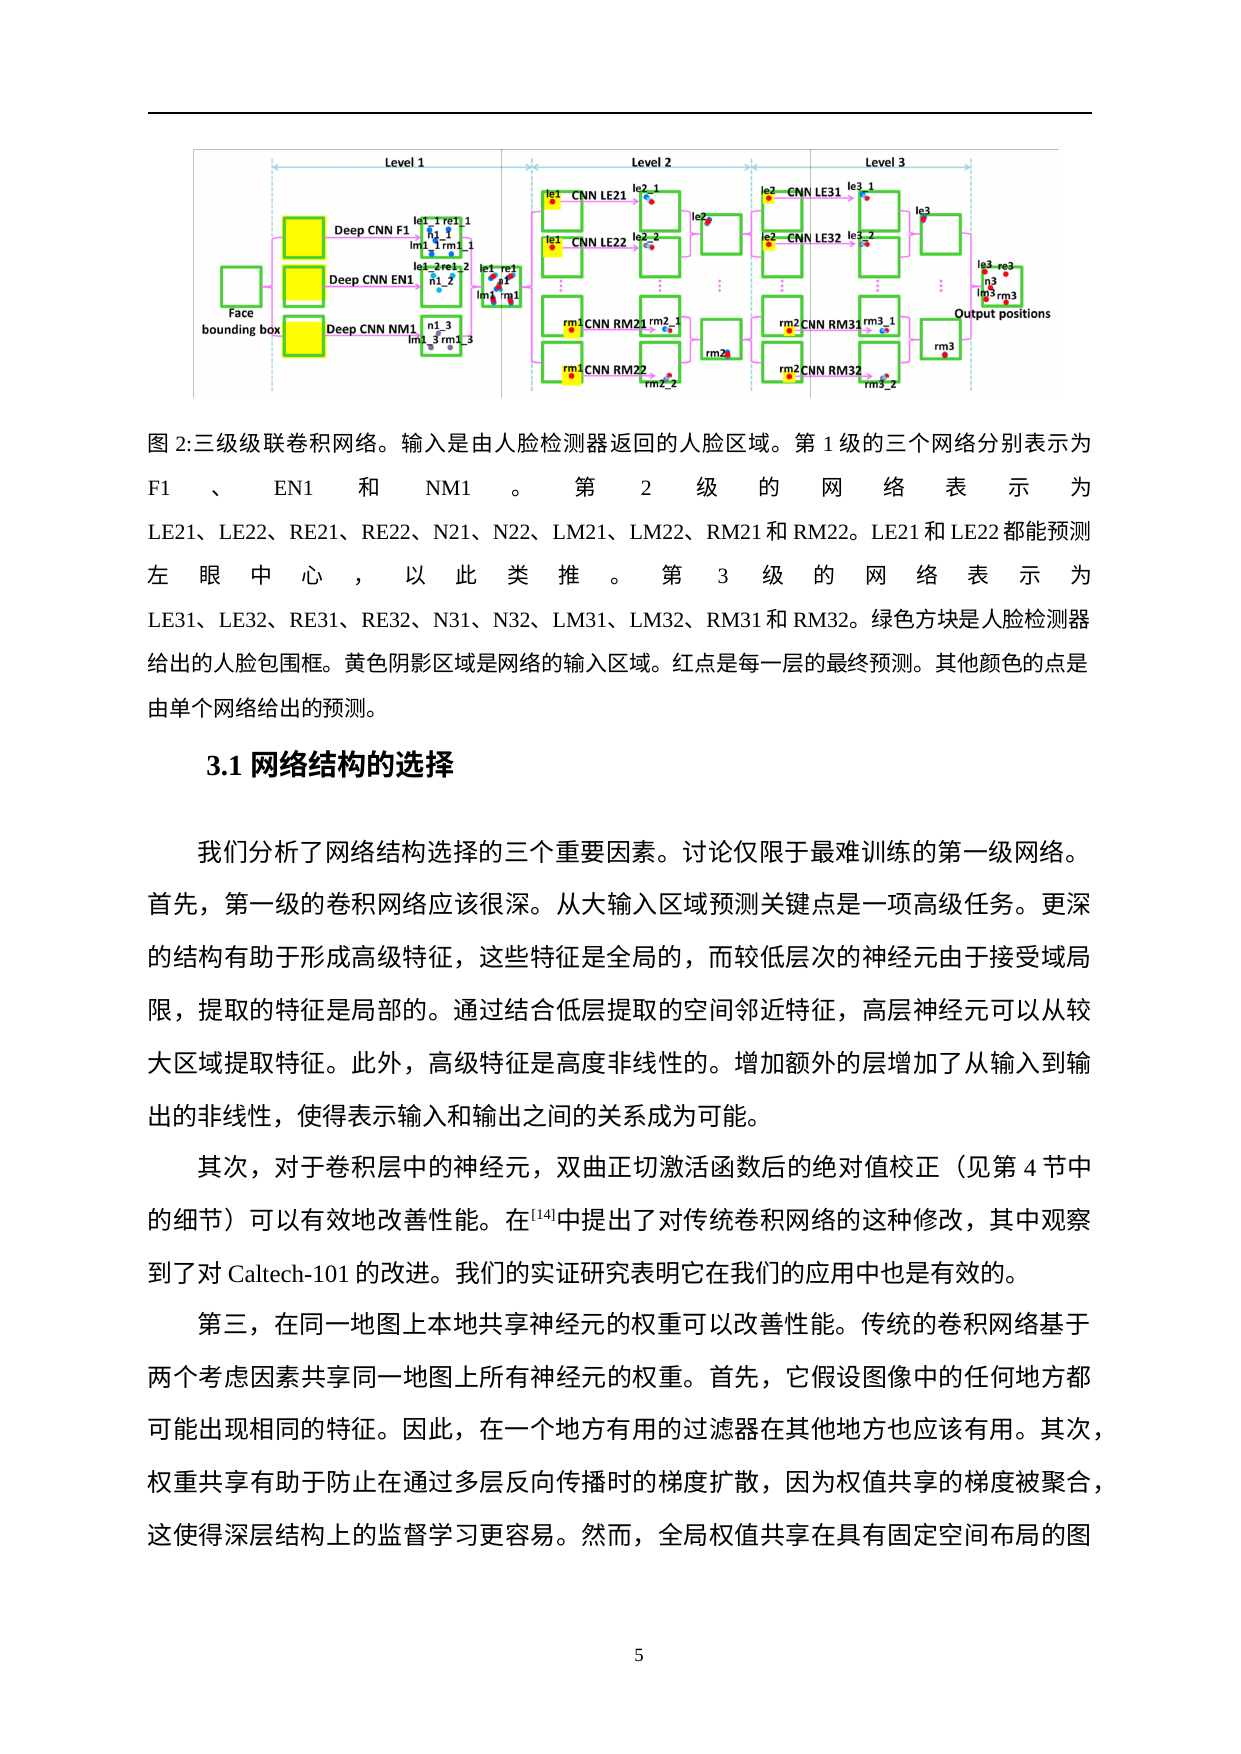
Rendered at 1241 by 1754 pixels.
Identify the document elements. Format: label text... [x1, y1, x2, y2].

text 图2:三级级联卷积网络。输入是由人脸检测器返回的人脸区域。第1级的三个网络分别表示为F1、EN1和NM1。第2级的网络表示为LE21、LE22、RE21、RE22、N21、N22、LM21、LM22、RM21和RM22。LE21和LE22都能预测左眼中心，以此类推。第3级的网络表示为LE31、LE32、RE31、RE32、N31、N32、LM31、LM32、RM31和RM32。绿色方块是人脸检测器给出的人脸包围框。黄色阴影区域是网络的输入区域。红点是每一层的最终预测。其他颜色的点是由单个网络给出的预测。 [148, 420, 1092, 728]
text 其次，对于卷积层中的神经元，双曲正切激活函数后的绝对值校正（见第4节中的细节）可以有效地改善性能。在[14]中提出了对传统卷积网络的这种修改，其中观察到了对Caltech-101的改进。我们的实证研究表明它在我们的应用中也是有效的。 [148, 1144, 1092, 1293]
text 我们分析了网络结构选择的三个重要因素。讨论仅限于最难训练的第一级网络。 首先，第一级的卷积网络应该很深。从大输入区域预测关键点是一项高级任务。更深的结构有助于形成高级特征，这些特征是全局的，而较低层次的神经元由于接受域局限，提取的特征是局部的。通过结合低层提取的空间邻近特征，高层神经元可以从较大区域提取特征。此外，高级特征是高度非线性的。增加额外的层增加了从输入到输出的非线性，使得表示输入和输出之间的关系成为可能。 [148, 828, 1092, 1136]
subtitle 3.1 网络结构的选择 [148, 741, 1092, 785]
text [148, 1301, 1092, 1556]
picture [193, 149, 1059, 398]
